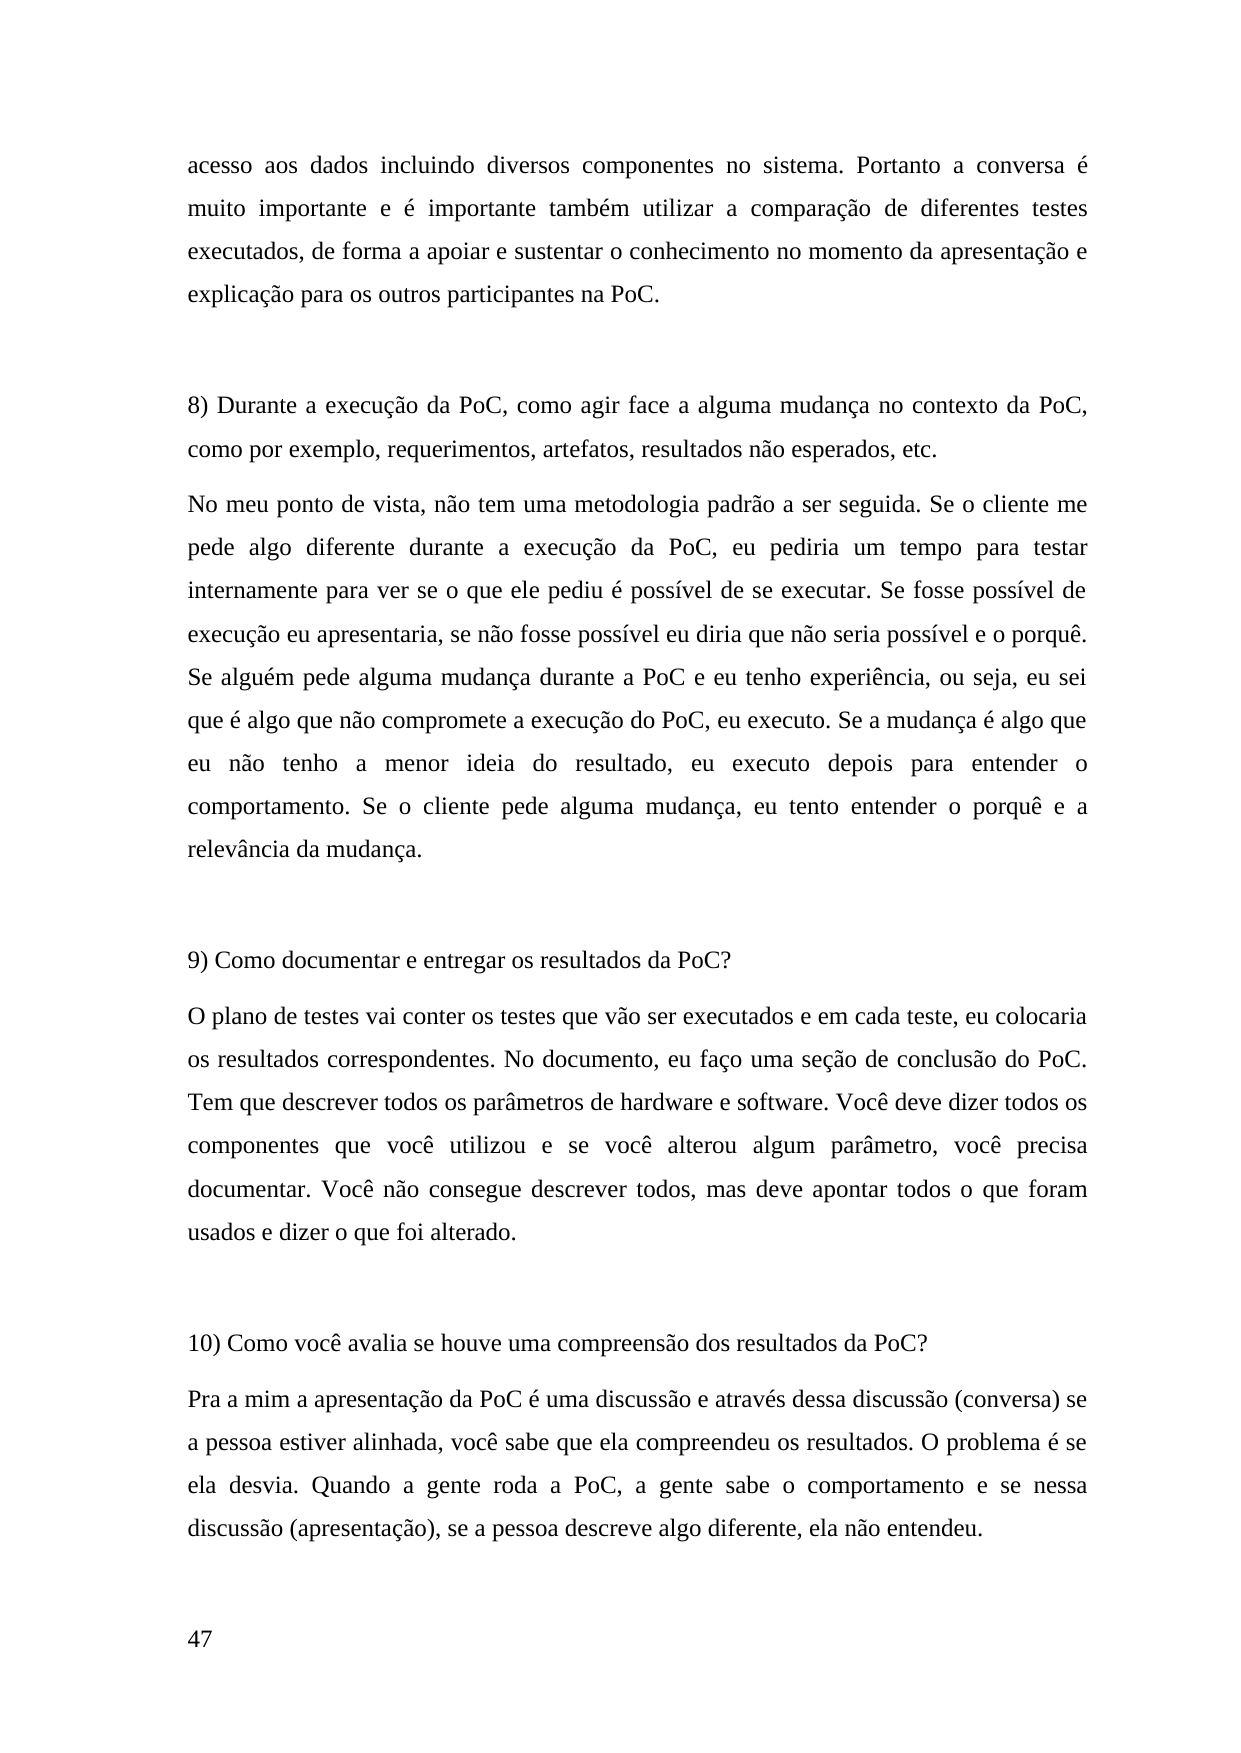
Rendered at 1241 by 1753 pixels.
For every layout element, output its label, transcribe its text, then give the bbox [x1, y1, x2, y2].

text O plano de testes vai conter os testes que vão ser executados e em cada teste, eu colocaria os resultados correspondentes. No documento, eu faço uma seção de conclusão do PoC. Tem que descrever todos os parâmetros de hardware e software. Você deve dizer todos os componentes que você utilizou e se você alterou algum parâmetro, você precisa documentar. Você não consegue descrever todos, mas deve apontar todos o que foram usados e dizer o que foi alterado. [187, 1001, 1088, 1246]
text 8) Durante a execução da PoC, como agir face a alguma mudança no contexto da PoC, como por exemplo, requerimentos, artefatos, resultados não esperados, etc. [187, 391, 1088, 462]
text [187, 150, 1088, 308]
text 9) Como documentar e entregar os resultados da PoC? [187, 946, 1088, 974]
text Pra a mim a apresentação da PoC é uma discussão e através dessa discussão (conversa) se a pessoa estiver alinhada, você sabe que ela compreendeu os resultados. O problema é se ela desvia. Quando a gente roda a PoC, a gente sabe o comportamento e se nessa discussão (apresentação), se a pessoa descreve algo diferente, ela não entendeu. [187, 1384, 1088, 1542]
text 10) Como você avalia se houve uma compreensão dos resultados da PoC? [187, 1328, 1088, 1357]
text No meu ponto de vista, não tem uma metodologia padrão a ser seguida. Se o cliente me pede algo diferente durante a execução da PoC, eu pediria um tempo para testar internamente para ver se o que ele pediu é possível de se executar. Se fosse possível de execução eu apresentaria, se não fosse possível eu diria que não seria possível e o porquê. Se alguém pede alguma mudança durante a PoC e eu tenho experiência, ou seja, eu sei que é algo que não compromete a execução do PoC, eu executo. Se a mudança é algo que eu não tenho a menor ideia do resultado, eu executo depois para entender o comportamento. Se o cliente pede alguma mudança, eu tento entender o porquê e a relevância da mudança. [187, 489, 1088, 863]
